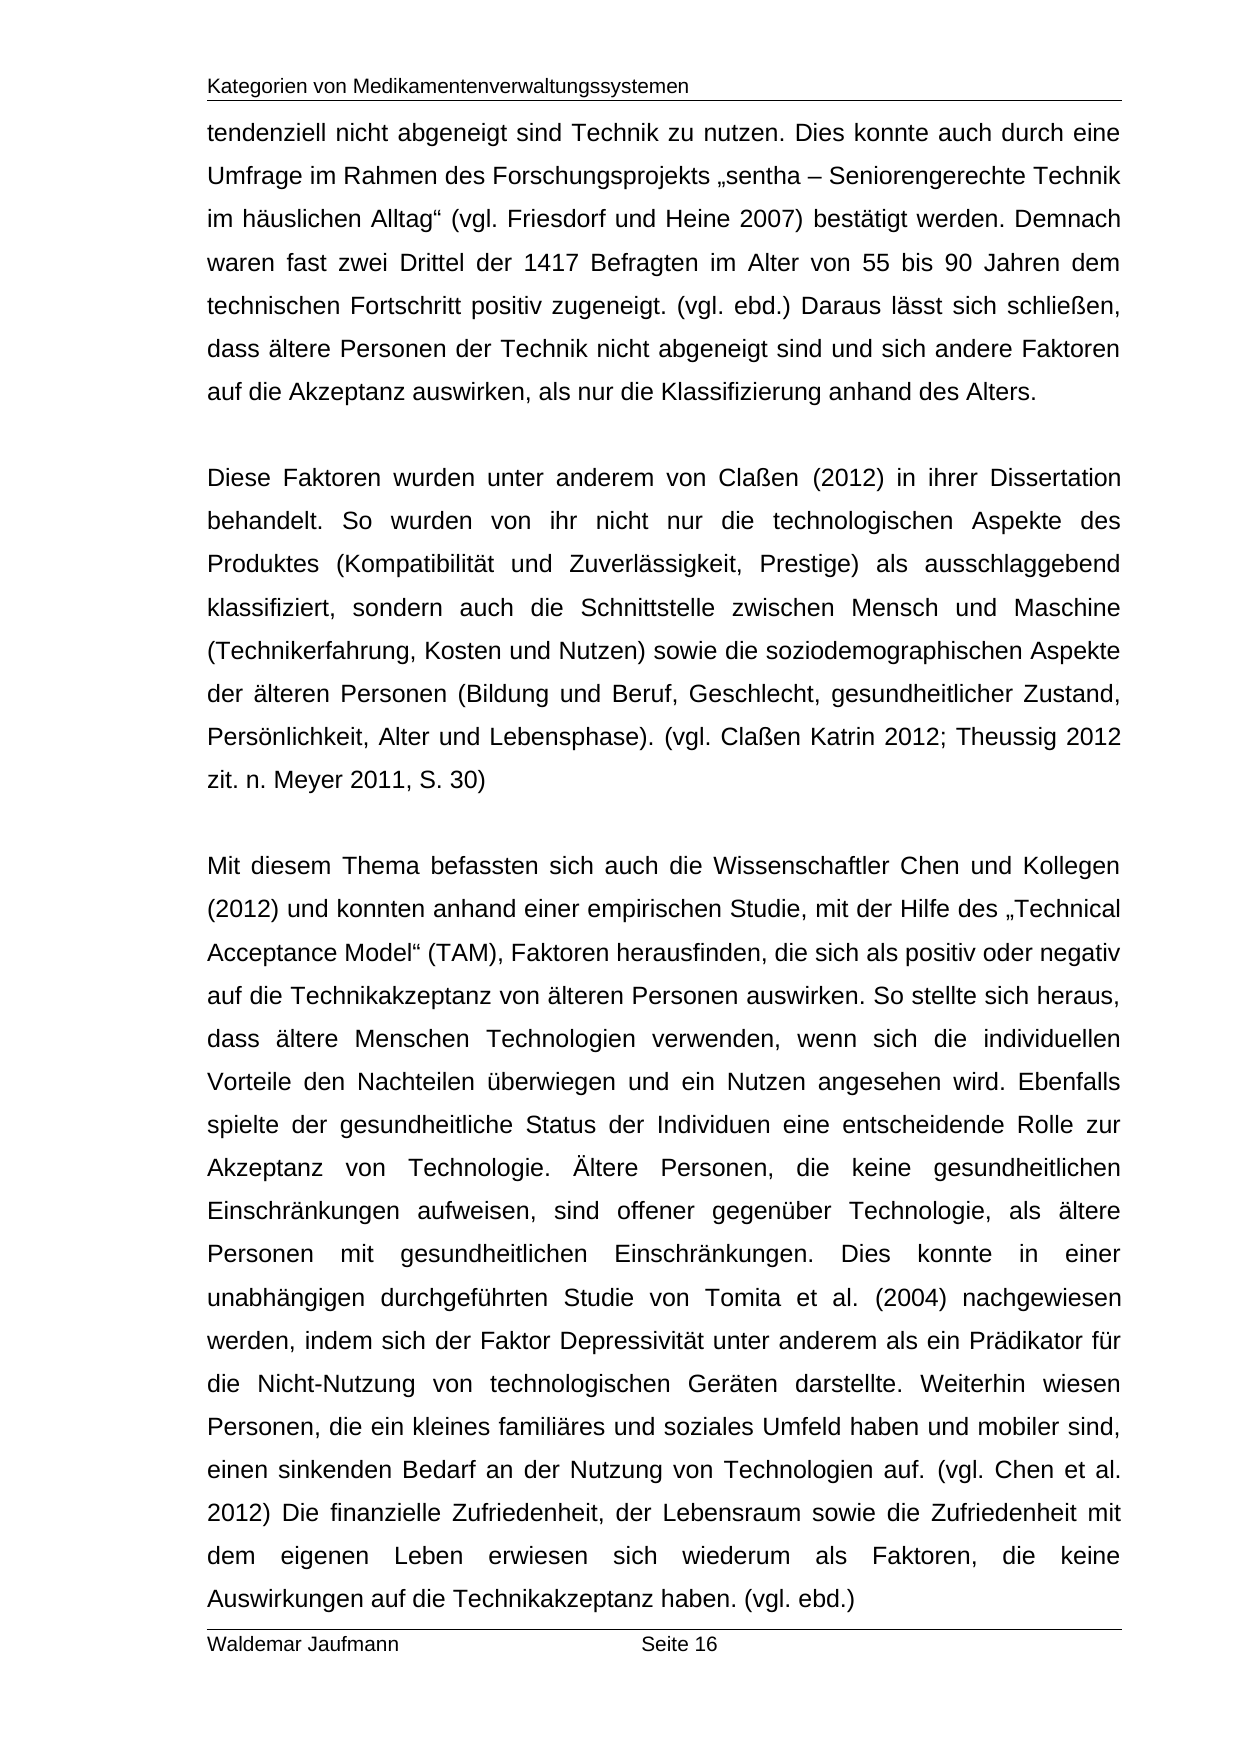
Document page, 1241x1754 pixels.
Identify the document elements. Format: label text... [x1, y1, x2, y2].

text Diese Faktoren wurden unter anderem von Claßen (2012) in ihrer Dissertation behandelt. So wurden von ihr nicht nur die technologischen Aspekte des Produktes (Kompatibilität und Zuverlässigkeit, Prestige) als ausschlaggebend klassifiziert, sondern auch die Schnittstelle zwischen Mensch und Maschine (Technikerfahrung, Kosten und Nutzen) sowie die soziodemographischen Aspekte der älteren Personen (Bildung und Beruf, Geschlecht, gesundheitlicher Zustand, Persönlichkeit, Alter und Lebensphase). (vgl. Claßen Katrin 2012; Theussig 2012 zit. n. Meyer 2011, S. 30) [207, 463, 1122, 794]
text Mit diesem Thema befassten sich auch die Wissenschaftler Chen und Kollegen (2012) und konnten anhand einer empirischen Studie, mit der Hilfe des „Technical Acceptance Model“ (TAM), Faktoren herausfinden, die sich als positiv oder negativ auf die Technikakzeptanz von älteren Personen auswirken. So stellte sich heraus, dass ältere Menschen Technologien verwenden, wenn sich die individuellen Vorteile den Nachteilen überwiegen und ein Nutzen angesehen wird. Ebenfalls spielte der gesundheitliche Status der Individuen eine entscheidende Rolle zur Akzeptanz von Technologie. Ältere Personen, die keine gesundheitlichen Einschränkungen aufweisen, sind offener gegenüber Technologie, als ältere Personen mit gesundheitlichen Einschränkungen. Dies konnte in einer unabhängigen durchgeführten Studie von Tomita et al. (2004) nachgewiesen werden, indem sich der Faktor Depressivität unter anderem als ein Prädikator für die Nicht-Nutzung von technologischen Geräten darstellte. Weiterhin wiesen Personen, die ein kleines familiäres und soziales Umfeld haben und mobiler sind, einen sinkenden Bedarf an der Nutzung von Technologien auf. (vgl. Chen et al. 2012) Die finanzielle Zufriedenheit, der Lebensraum sowie die Zufriedenheit mit dem eigenen Leben erwiesen sich wiederum als Faktoren, die keine Auswirkungen auf die Technikakzeptanz haben. (vgl. ebd.) [207, 851, 1122, 1613]
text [207, 118, 1122, 406]
